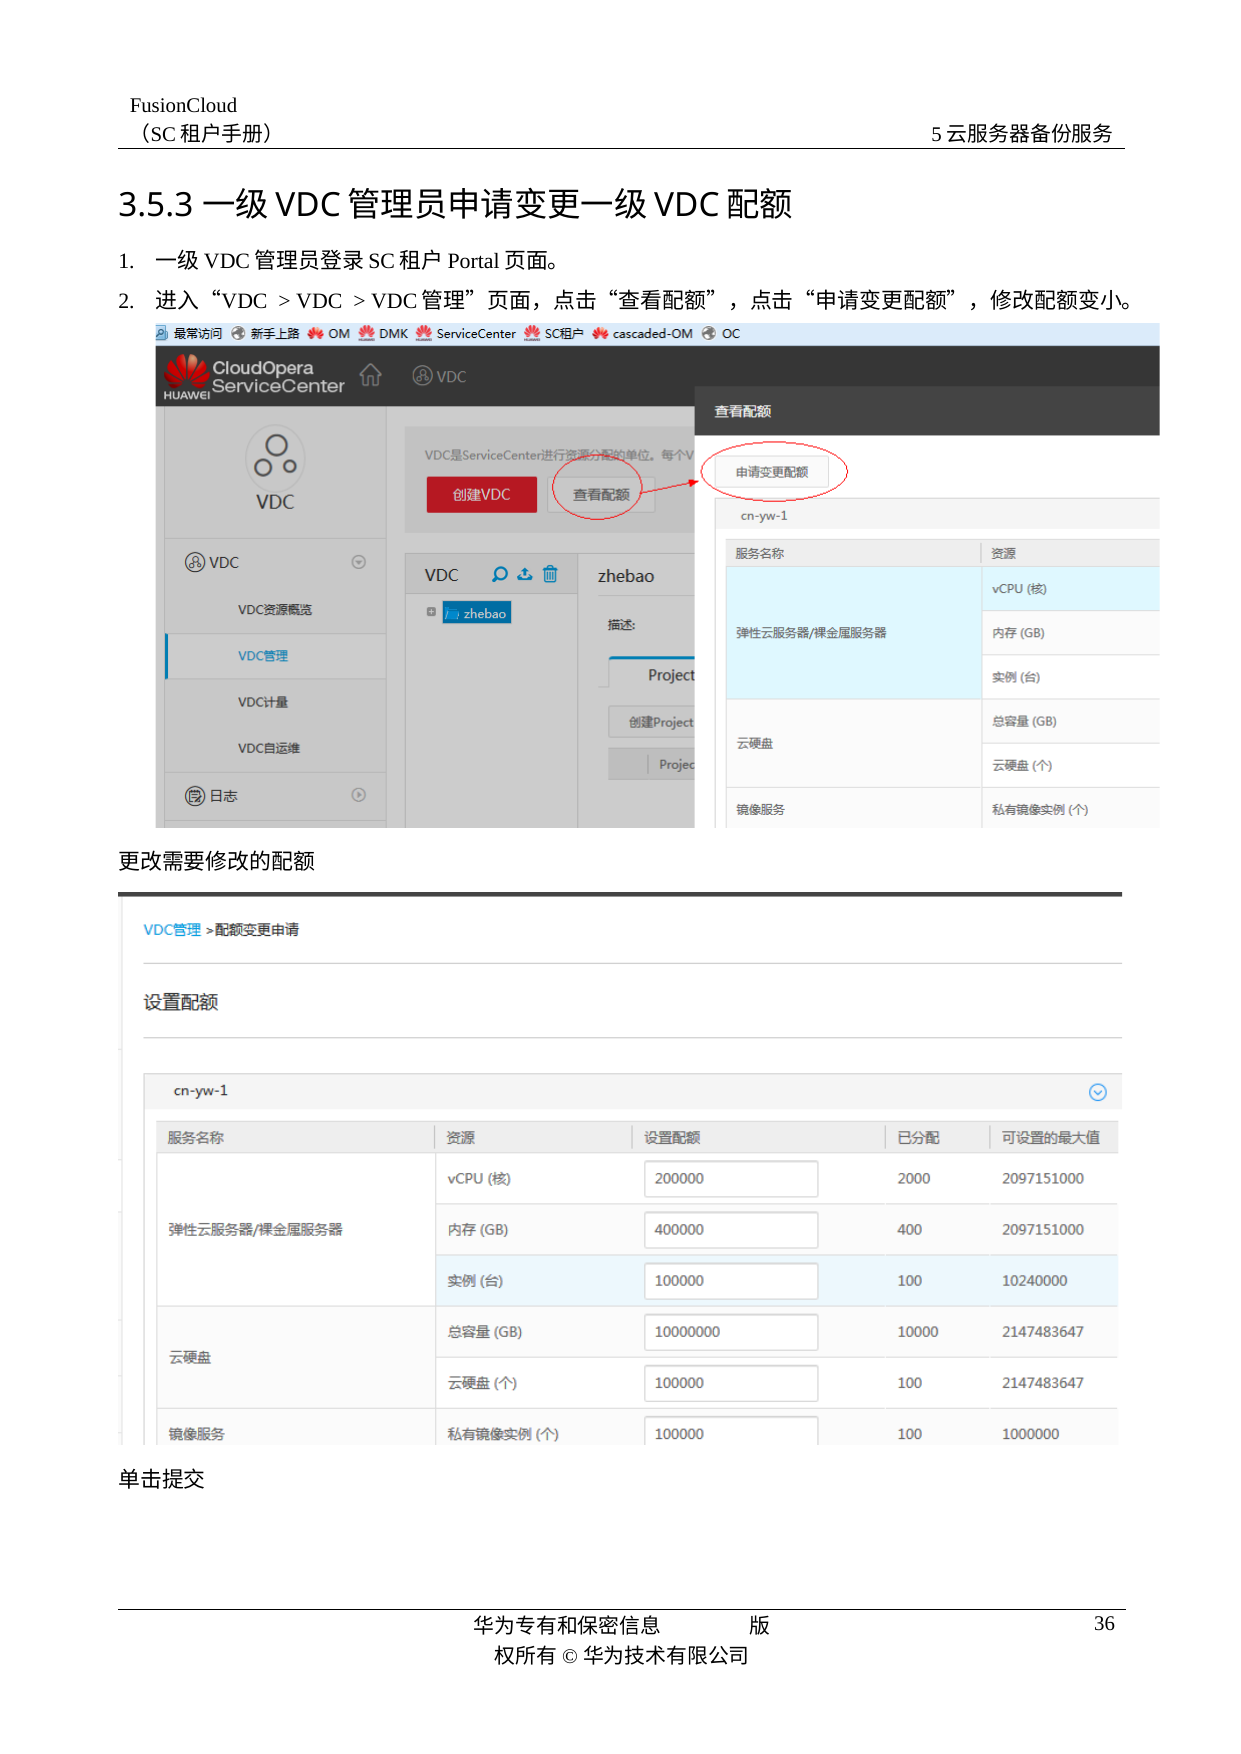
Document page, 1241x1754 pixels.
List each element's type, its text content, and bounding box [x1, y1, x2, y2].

text 单击提交 [118, 1462, 1122, 1493]
list 进入“VDC > VDC > VDC管理”页面，点击“查看配额”，点击“申请变更配额”，修改配额变小。 [118, 283, 1122, 315]
text 更改需要修改的配额 [118, 844, 1122, 876]
picture [118, 892, 1123, 1445]
list 一级VDC管理员登录SC租户Portal页面。 [118, 243, 1122, 275]
picture [155, 323, 1160, 828]
subtitle 一级VDC管理员申请变更一级VDC配额 [118, 178, 1122, 227]
